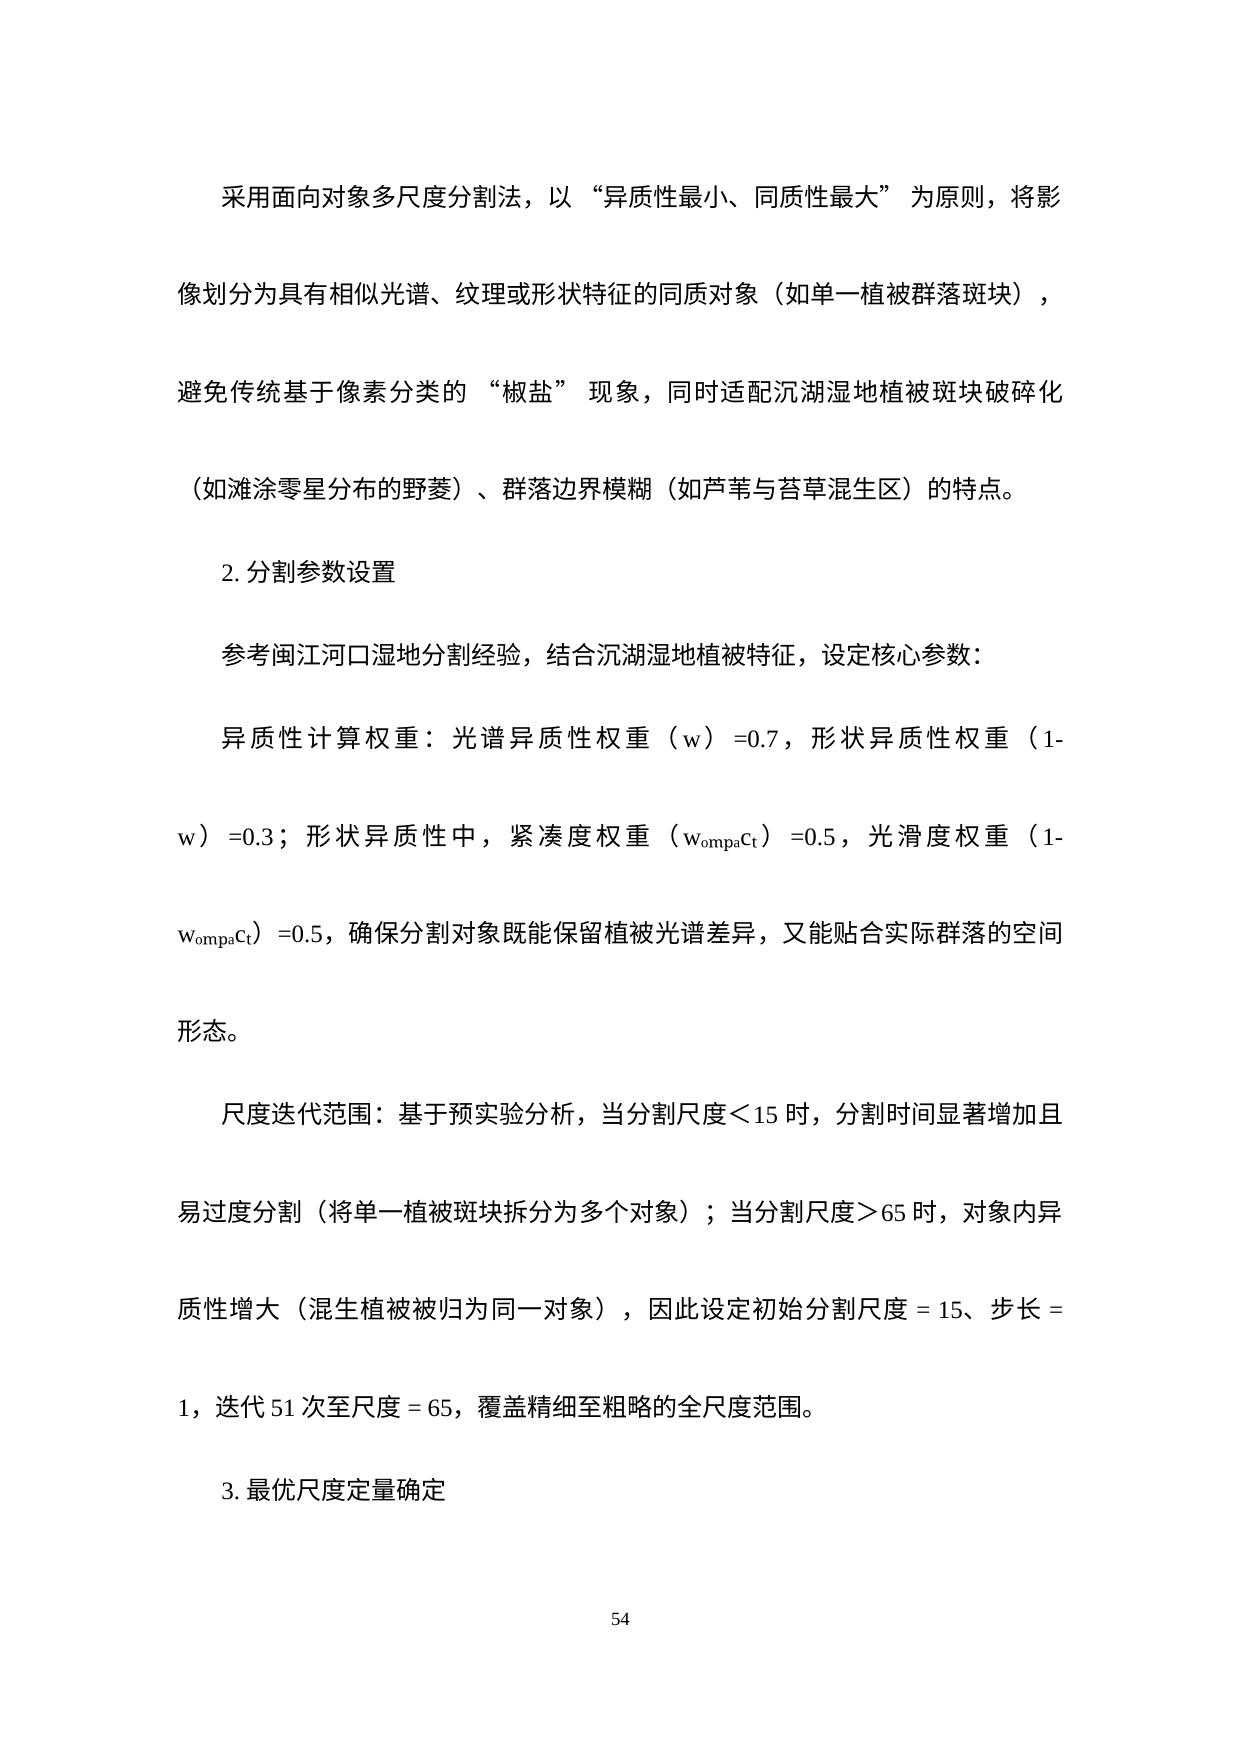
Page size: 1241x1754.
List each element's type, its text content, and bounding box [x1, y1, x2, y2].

text 采用面向对象多尺度分割法，以 “异质性最小、同质性最大” 为原则，将影像划分为具有相似光谱、纹理或形状特征的同质对象（如单一植被群落斑块），避免传统基于像素分类的 “椒盐” 现象，同时适配沉湖湿地植被斑块破碎化（如滩涂零星分布的野菱）、群落边界模糊（如芦苇与苔草混生区）的特点。 [177, 163, 1063, 520]
text 异质性计算权重：光谱异质性权重（w）=0.7，形状异质性权重（1-w）=0.3；形状异质性中，紧凑度权重（wₒₘₚₐcₜ）=0.5，光滑度权重（1-wₒₘₚₐcₜ）=0.5，确保分割对象既能保留植被光谱差异，又能贴合实际群落的空间形态。 [177, 704, 1063, 1062]
text 参考闽江河口湿地分割经验，结合沉湖湿地植被特征，设定核心参数： [177, 621, 1063, 686]
text 2. 分割参数设置 [177, 538, 1063, 603]
text 3. 最优尺度定量确定 [177, 1456, 1063, 1521]
text 尺度迭代范围：基于预实验分析，当分割尺度＜15 时，分割时间显著增加且易过度分割（将单一植被斑块拆分为多个对象）；当分割尺度＞65 时，对象内异质性增大（混生植被被归为同一对象），因此设定初始分割尺度 = 15、步长 = 1，迭代 51 次至尺度 = 65，覆盖精细至粗略的全尺度范围。 [177, 1080, 1063, 1438]
